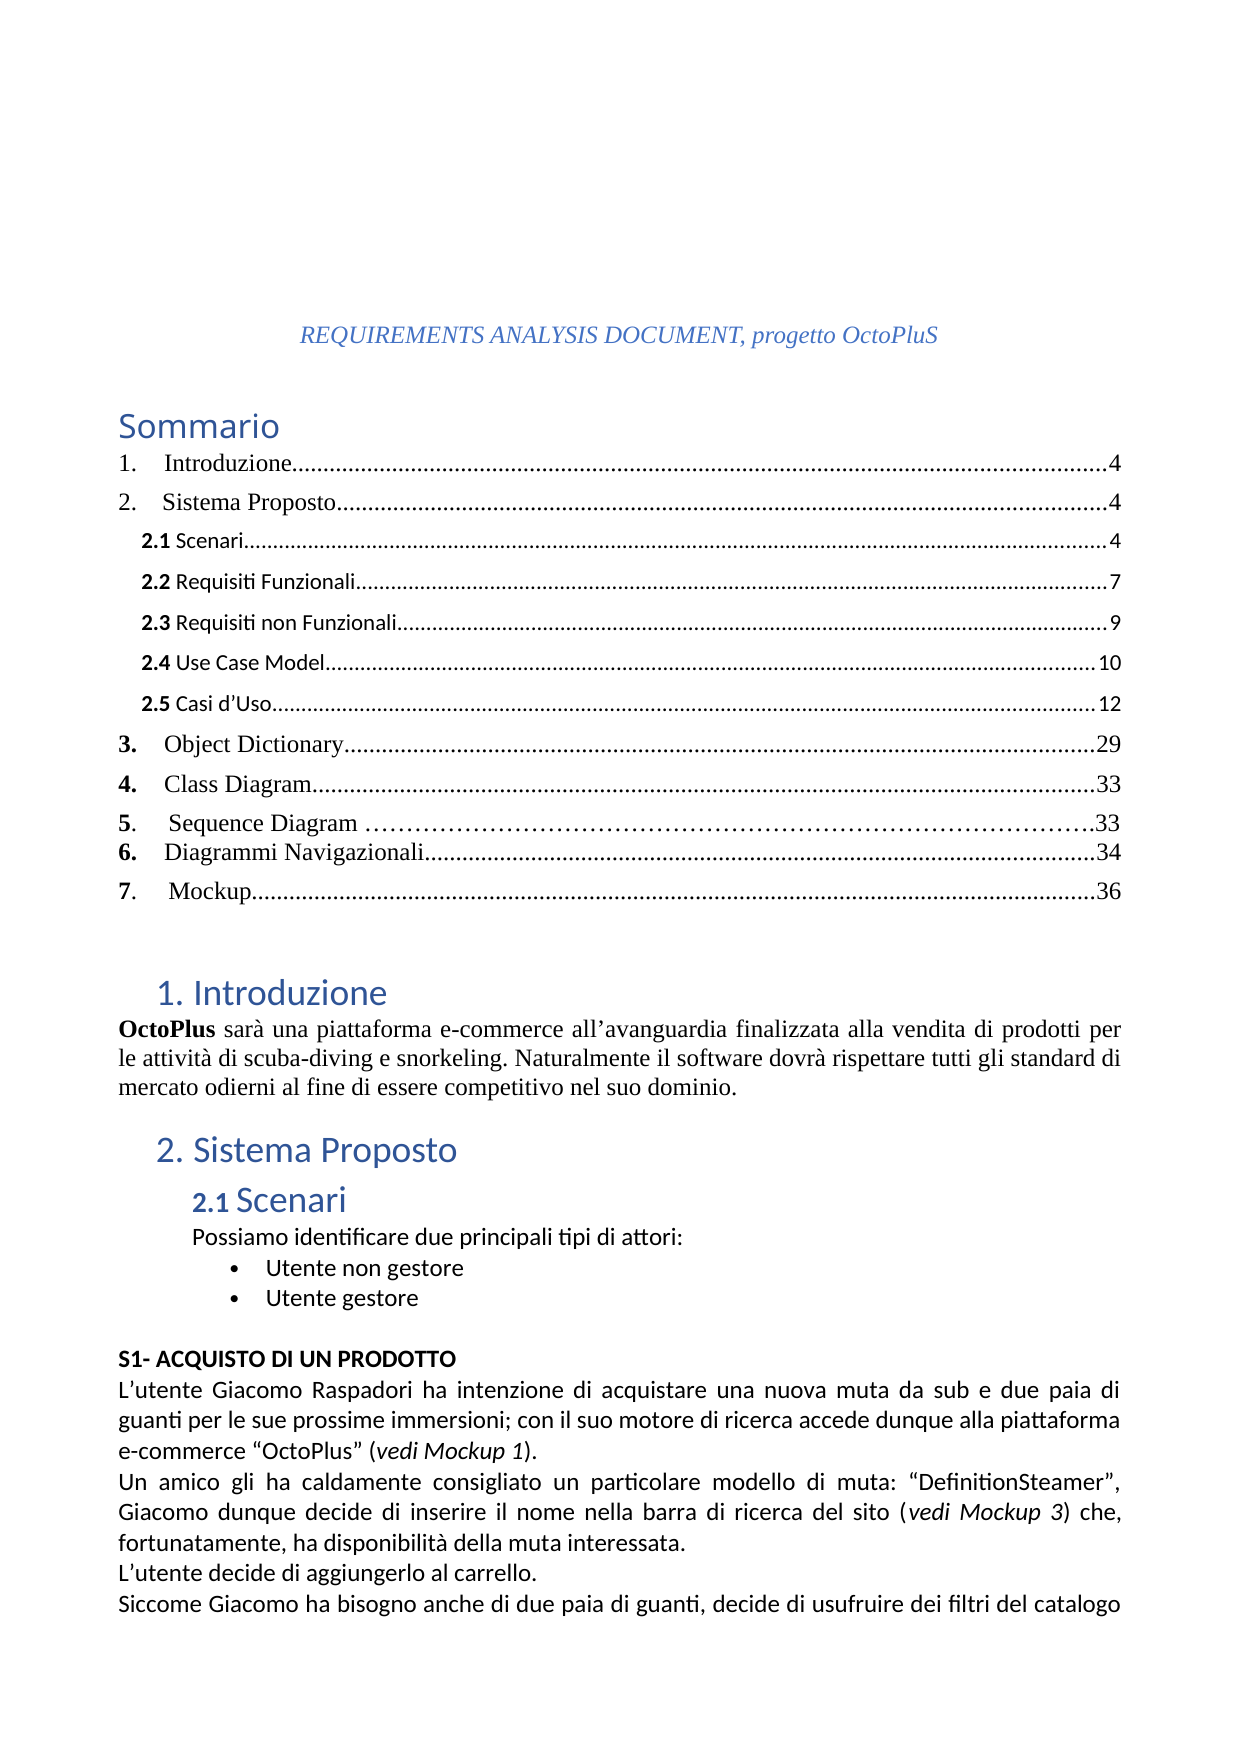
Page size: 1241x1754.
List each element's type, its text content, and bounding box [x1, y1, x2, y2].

subtitle Sistema Proposto [156, 1126, 1122, 1172]
subtitle Introduzione [156, 969, 1122, 1014]
text Possiamo identificare due principali tipi di attori: [118, 1222, 1122, 1252]
list Utente non gestore [231, 1252, 1122, 1283]
text OctoPlus sarà una piattaforma e-commerce all’avanguardia finalizzata alla vendita di prodotti per le attività di scuba-diving e snorkeling. Naturalmente il software dovrà rispettare tutti gli standard di mercato odierni al fine di essere competitivo nel suo dominio. [118, 1014, 1122, 1101]
text REQUIREMENTS ANALYSIS DOCUMENT, progetto OctoPluS [118, 320, 1122, 349]
text Un amico gli ha caldamente consigliato un particolare modello di muta: “DefinitionSteamer”, Giacomo dunque decide di inserire il nome nella barra di ricerca del sito (vedi Mockup 3) che, fortunatamente, ha disponibilità della muta interessata. [118, 1466, 1122, 1557]
text L’utente Giacomo Raspadori ha intenzione di acquistare una nuova muta da sub e due paia di guanti per le sue prossime immersioni; con il suo motore di ricerca accede dunque alla piattaforma e-commerce “OctoPlus” (vedi Mockup 1). [118, 1374, 1122, 1466]
subtitle 2.1 Scenari [118, 1176, 1122, 1222]
list Utente gestore [231, 1283, 1122, 1313]
text S1- ACQUISTO DI UN PRODOTTO [118, 1344, 1122, 1374]
text L’utente decide di aggiungerlo al carrello. [118, 1557, 1122, 1588]
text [118, 1588, 1122, 1618]
